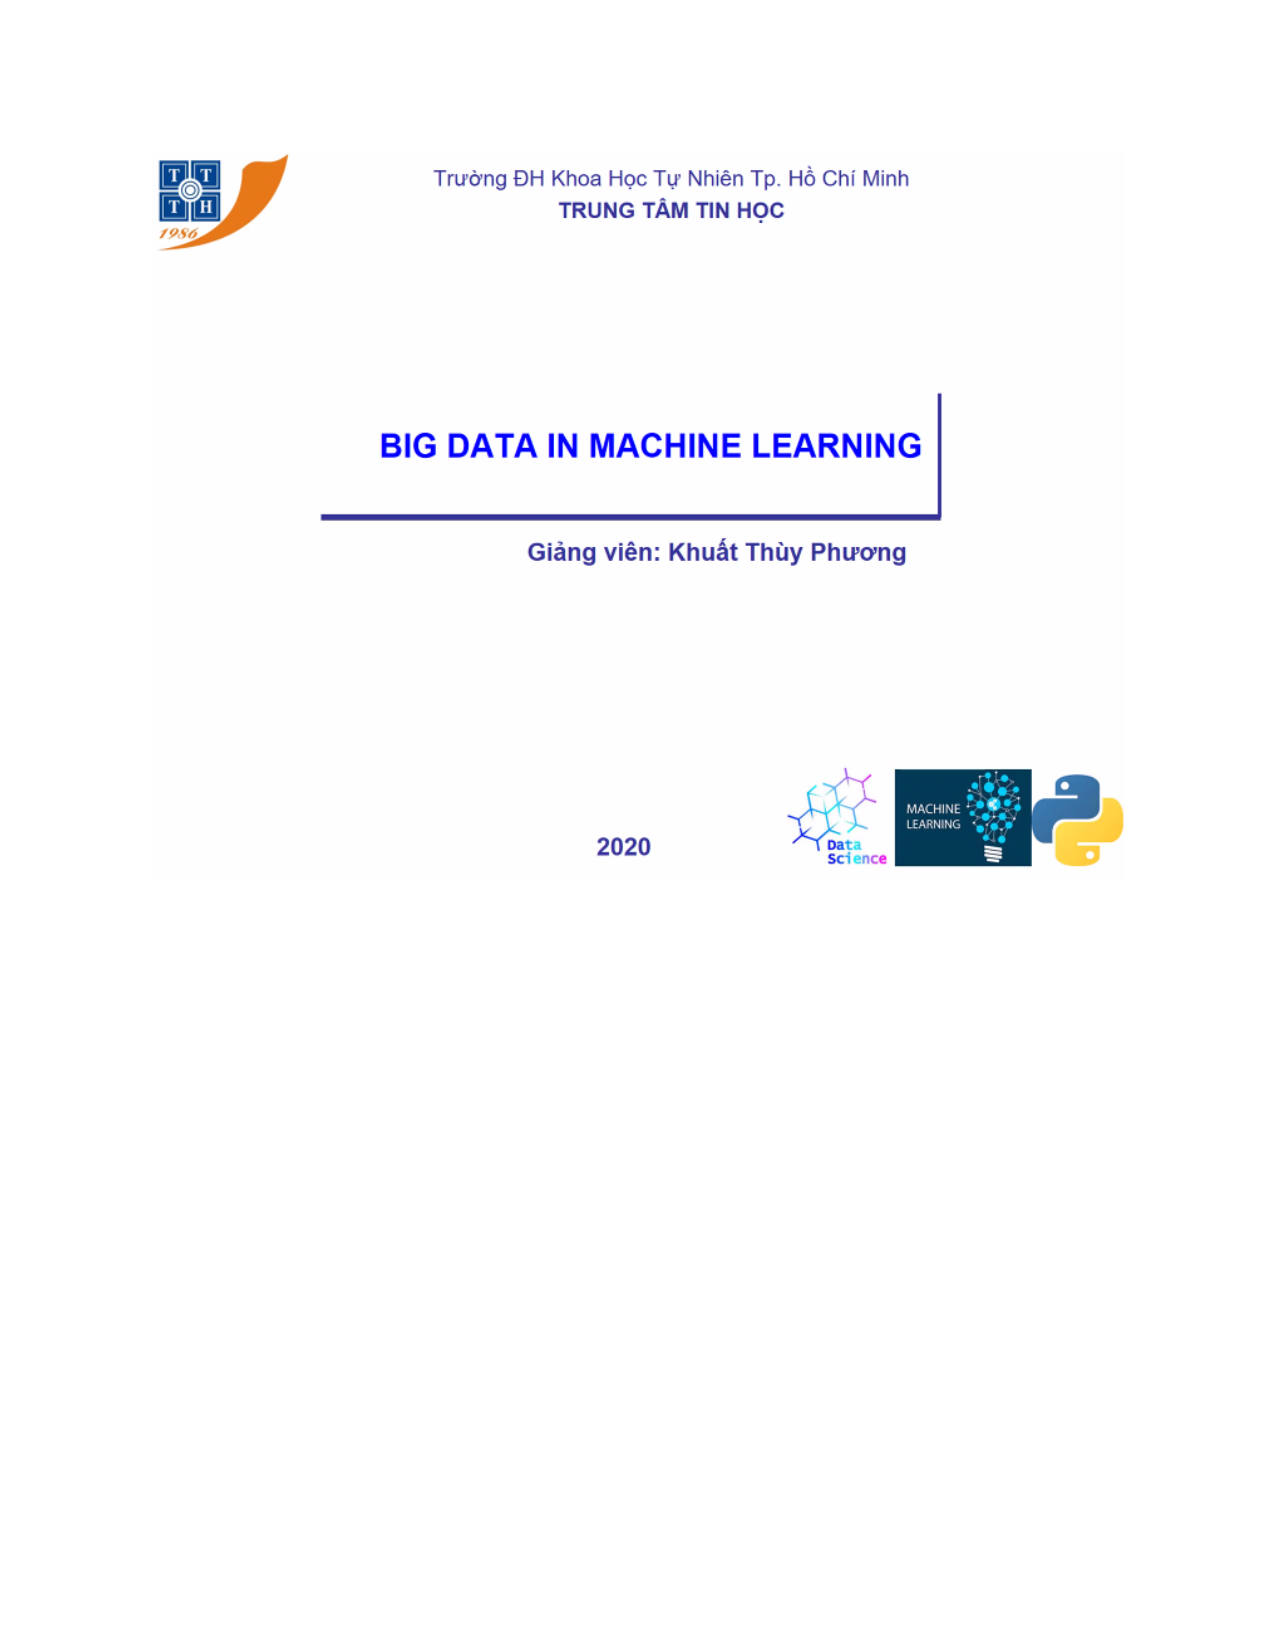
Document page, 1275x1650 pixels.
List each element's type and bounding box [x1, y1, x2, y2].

picture [150, 150, 1125, 880]
